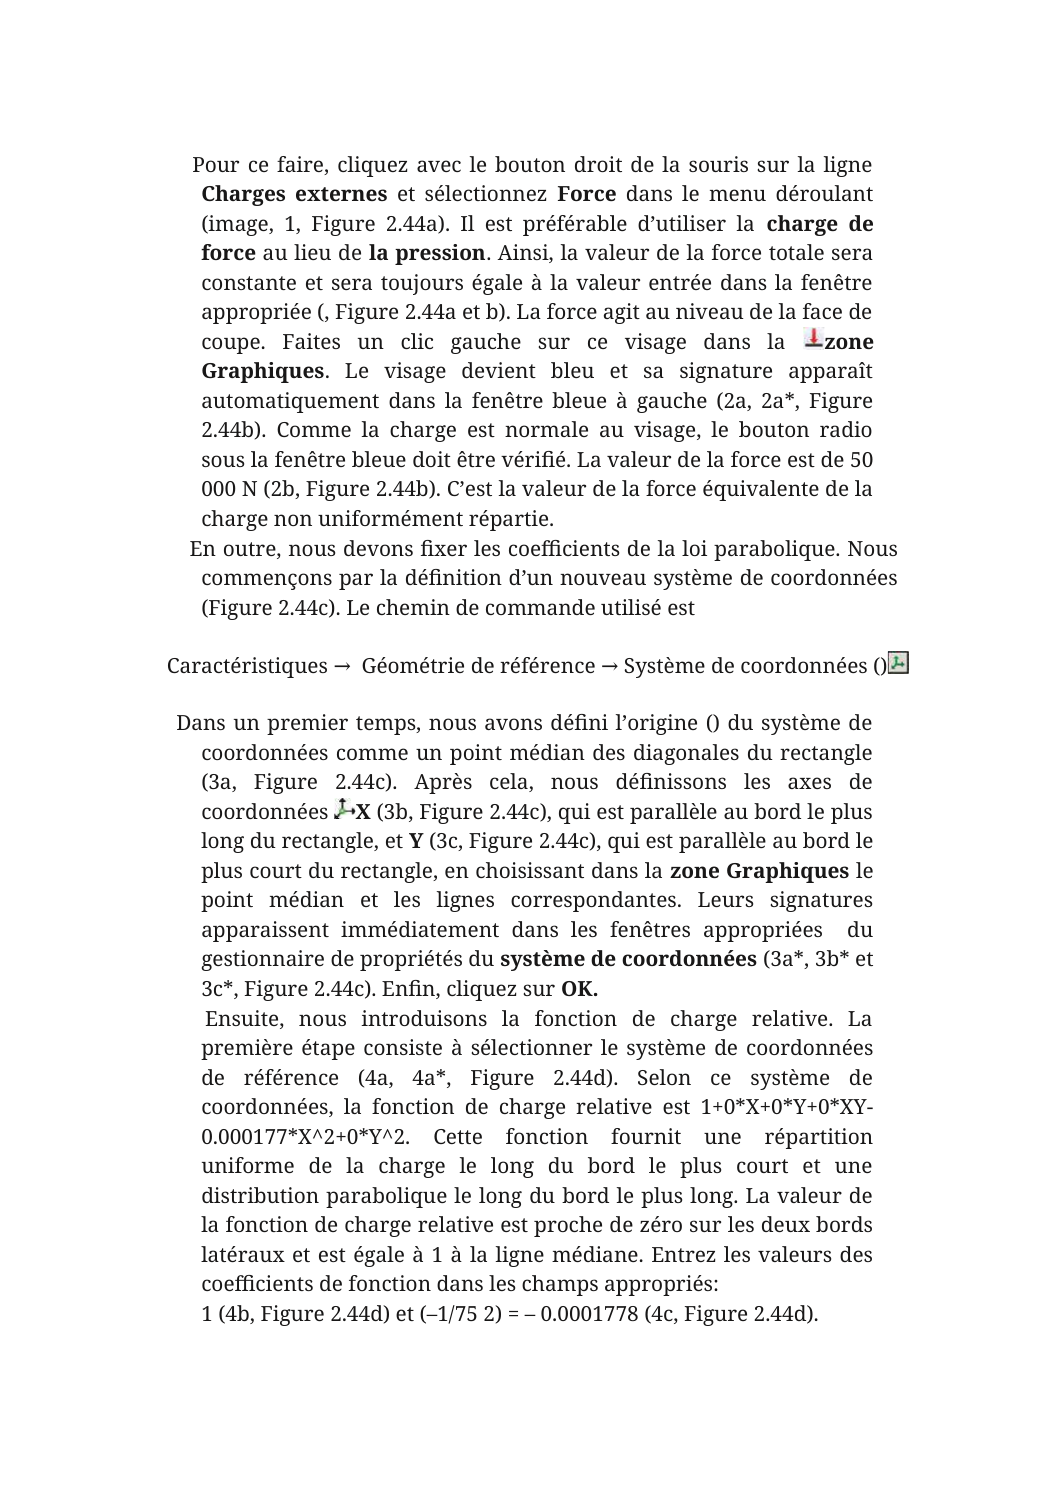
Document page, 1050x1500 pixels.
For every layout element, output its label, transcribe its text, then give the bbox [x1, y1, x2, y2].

text Dans un premier temps, nous avons défini l’origine () du système de coordonnées comme un point médian des diagonales du rectangle (3a, Figure 2.44c). Après cela, nous définissons les axes de coordonnées X (3b, Figure 2.44c), qui est parallèle au bord le plus long du rectangle, et Y (3c, Figure 2.44c), qui est parallèle au bord le plus court du rectangle, en choisissant dans la zone Graphiques le point médian et les lignes correspondantes. Leurs signatures apparaissent immédiatement dans les fenêtres appropriées du gestionnaire de propriétés du système de coordonnées (3a*, 3b* et 3c*, Figure 2.44c). Enfin, cliquez sur OK. [176, 708, 874, 1002]
text Ensuite, nous introduisons la fonction de charge relative. La première étape consiste à sélectionner le système de coordonnées de référence (4a, 4a*, Figure 2.44d). Selon ce système de coordonnées, la fonction de charge relative est 1+0*X+0*Y+0*XY-0.000177*X^2+0*Y^2. Cette fonction fournit une répartition uniforme de la charge le long du bord le plus court et une distribution parabolique le long du bord le plus long. La valeur de la fonction de charge relative est proche de zéro sur les deux bords latéraux et est égale à 1 à la ligne médiane. Entrez les valeurs des coefficients de fonction dans les champs appropriés: [176, 1004, 874, 1298]
text Pour ce faire, cliquez avec le bouton droit de la souris sur la ligne Charges externes et sélectionnez Force dans le menu déroulant (image, 1, Figure 2.44a). Il est préférable d’utiliser la charge de force au lieu de la pression. Ainsi, la valeur de la force totale sera constante et sera toujours égale à la valeur entrée dans la fenêtre appropriée (, Figure 2.44a et b). La force agit au niveau de la face de coupe. Faites un clic gauche sur ce visage dans la zone Graphiques. Le visage devient bleu et sa signature apparaît automatiquement dans la fenêtre bleue à gauche (2a, 2a*, Figure 2.44b). Comme la charge est normale au visage, le bouton radio sous la fenêtre bleue doit être vérifié. La valeur de la force est de 50 000 N (2b, Figure 2.44b). C’est la valeur de la force équivalente de la charge non uniformément répartie. [176, 150, 874, 532]
text En outre, nous devons fixer les coefficients de la loi parabolique. Nous commençons par la définition d’un nouveau système de coordonnées (Figure 2.44c). Le chemin de commande utilisé est [176, 534, 898, 621]
picture [334, 798, 356, 819]
text Caractéristiques → Géométrie de référence → Système de coordonnées () [149, 651, 900, 679]
picture [803, 327, 825, 350]
picture [887, 651, 909, 674]
text 1 (4b, Figure 2.44d) et (–1/75 2) = – 0.0001778 (4c, Figure 2.44d). [201, 1299, 898, 1328]
